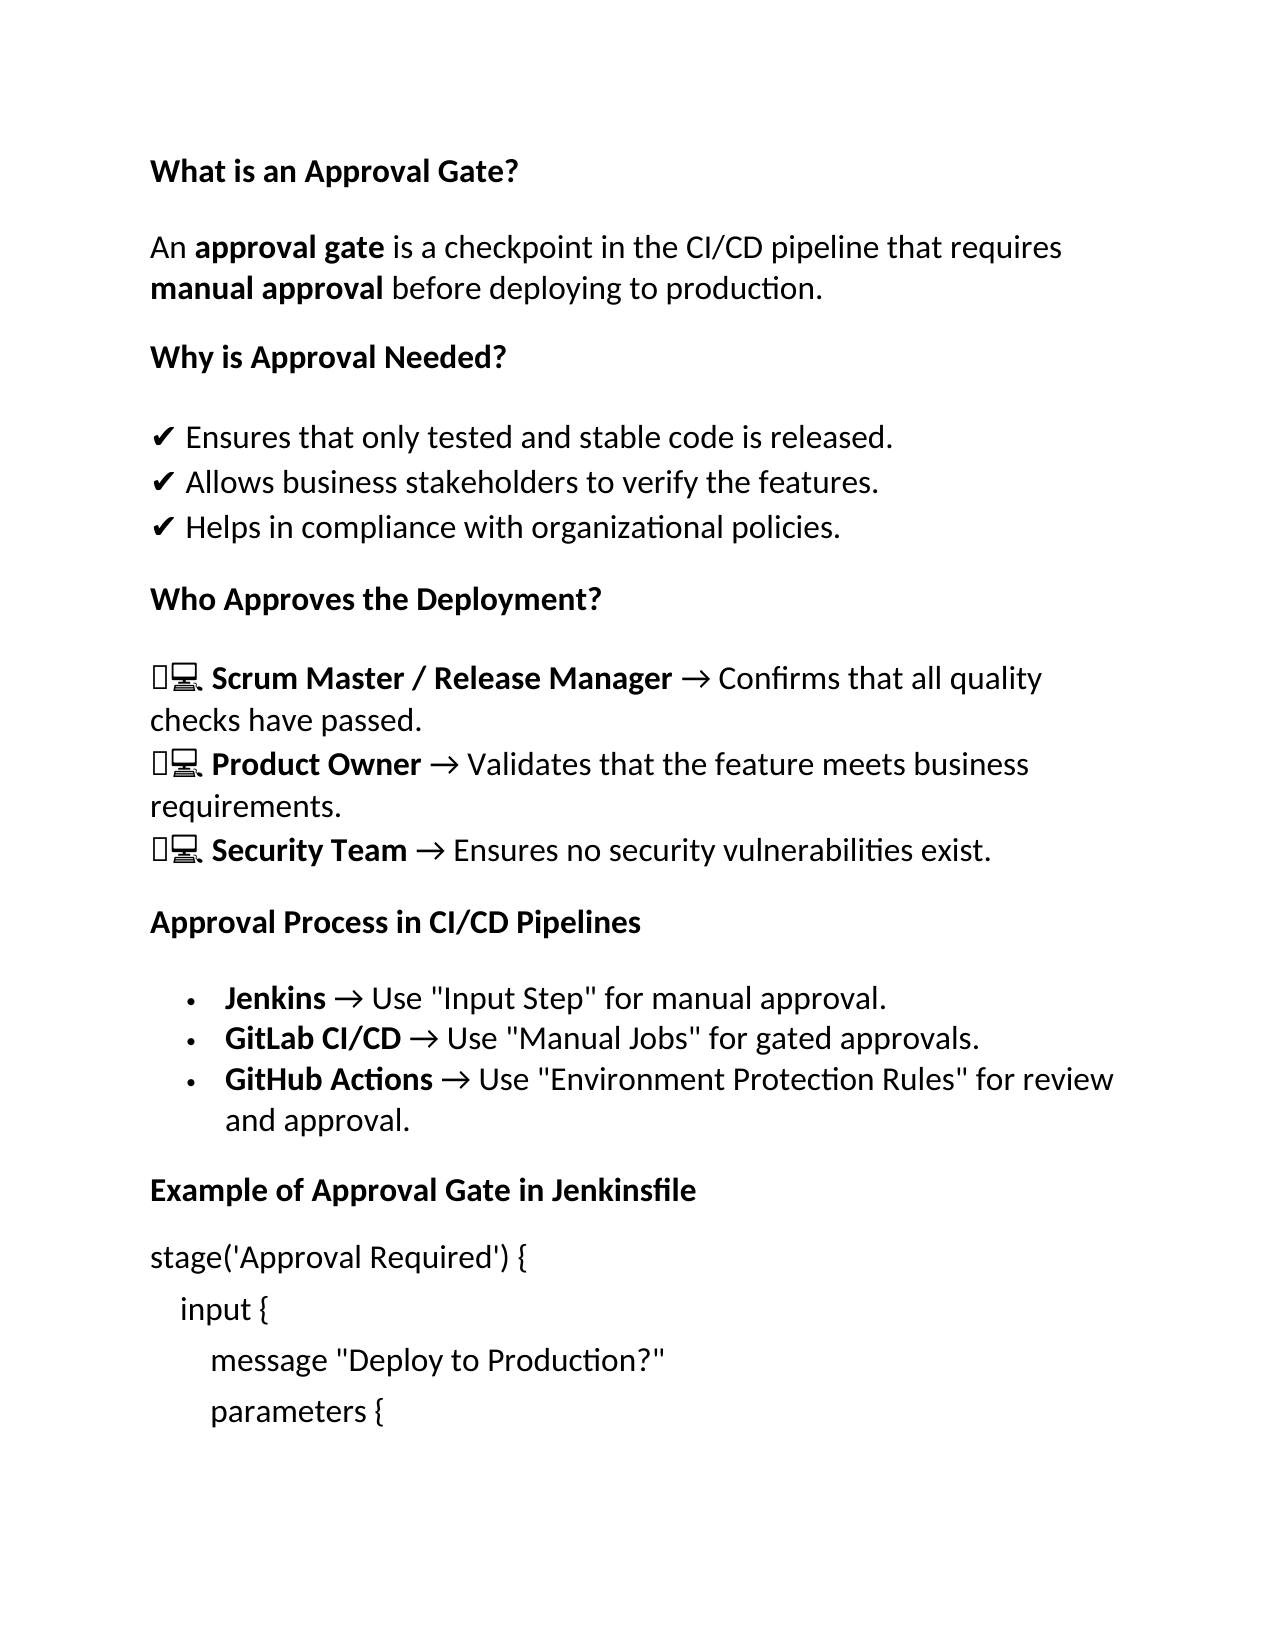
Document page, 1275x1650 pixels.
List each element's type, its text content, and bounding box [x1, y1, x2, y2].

text ✔ Ensures that only tested and stable code is released. ✔ Allows business stakeholders to verify the features. ✔ Helps in compliance with organizational policies. [150, 412, 1125, 549]
text parameters { [150, 1390, 1125, 1431]
list GitHub Actions → Use "Environment Protection Rules" for review and approval. [187, 1058, 1125, 1139]
list GitLab CI/CD → Use "Manual Jobs" for gated approvals. [187, 1017, 1125, 1058]
text What is an Approval Gate? [150, 150, 1125, 191]
text 👨‍💻 Scrum Master / Release Manager → Confirms that all quality checks have passed. 👨‍💻 Product Owner → Validates that the feature meets business requirements. 👨‍💻 Security Team → Ensures no security vulnerabilities exist. [150, 654, 1125, 872]
text stage('Approval Required') { [150, 1236, 1125, 1277]
text Example of Approval Gate in Jenkinsfile [150, 1169, 1125, 1209]
text Who Approves the Deployment? [150, 578, 1125, 619]
text Why is Approval Needed? [150, 337, 1125, 377]
text Approval Process in CI/CD Pipelines [150, 901, 1125, 941]
text input { [150, 1287, 1125, 1328]
list Jenkins → Use "Input Step" for manual approval. [187, 977, 1125, 1017]
text An approval gate is a checkpoint in the CI/CD pipeline that requires manual approval before deploying to production. [150, 226, 1125, 307]
text message "Deploy to Production?" [150, 1339, 1125, 1379]
